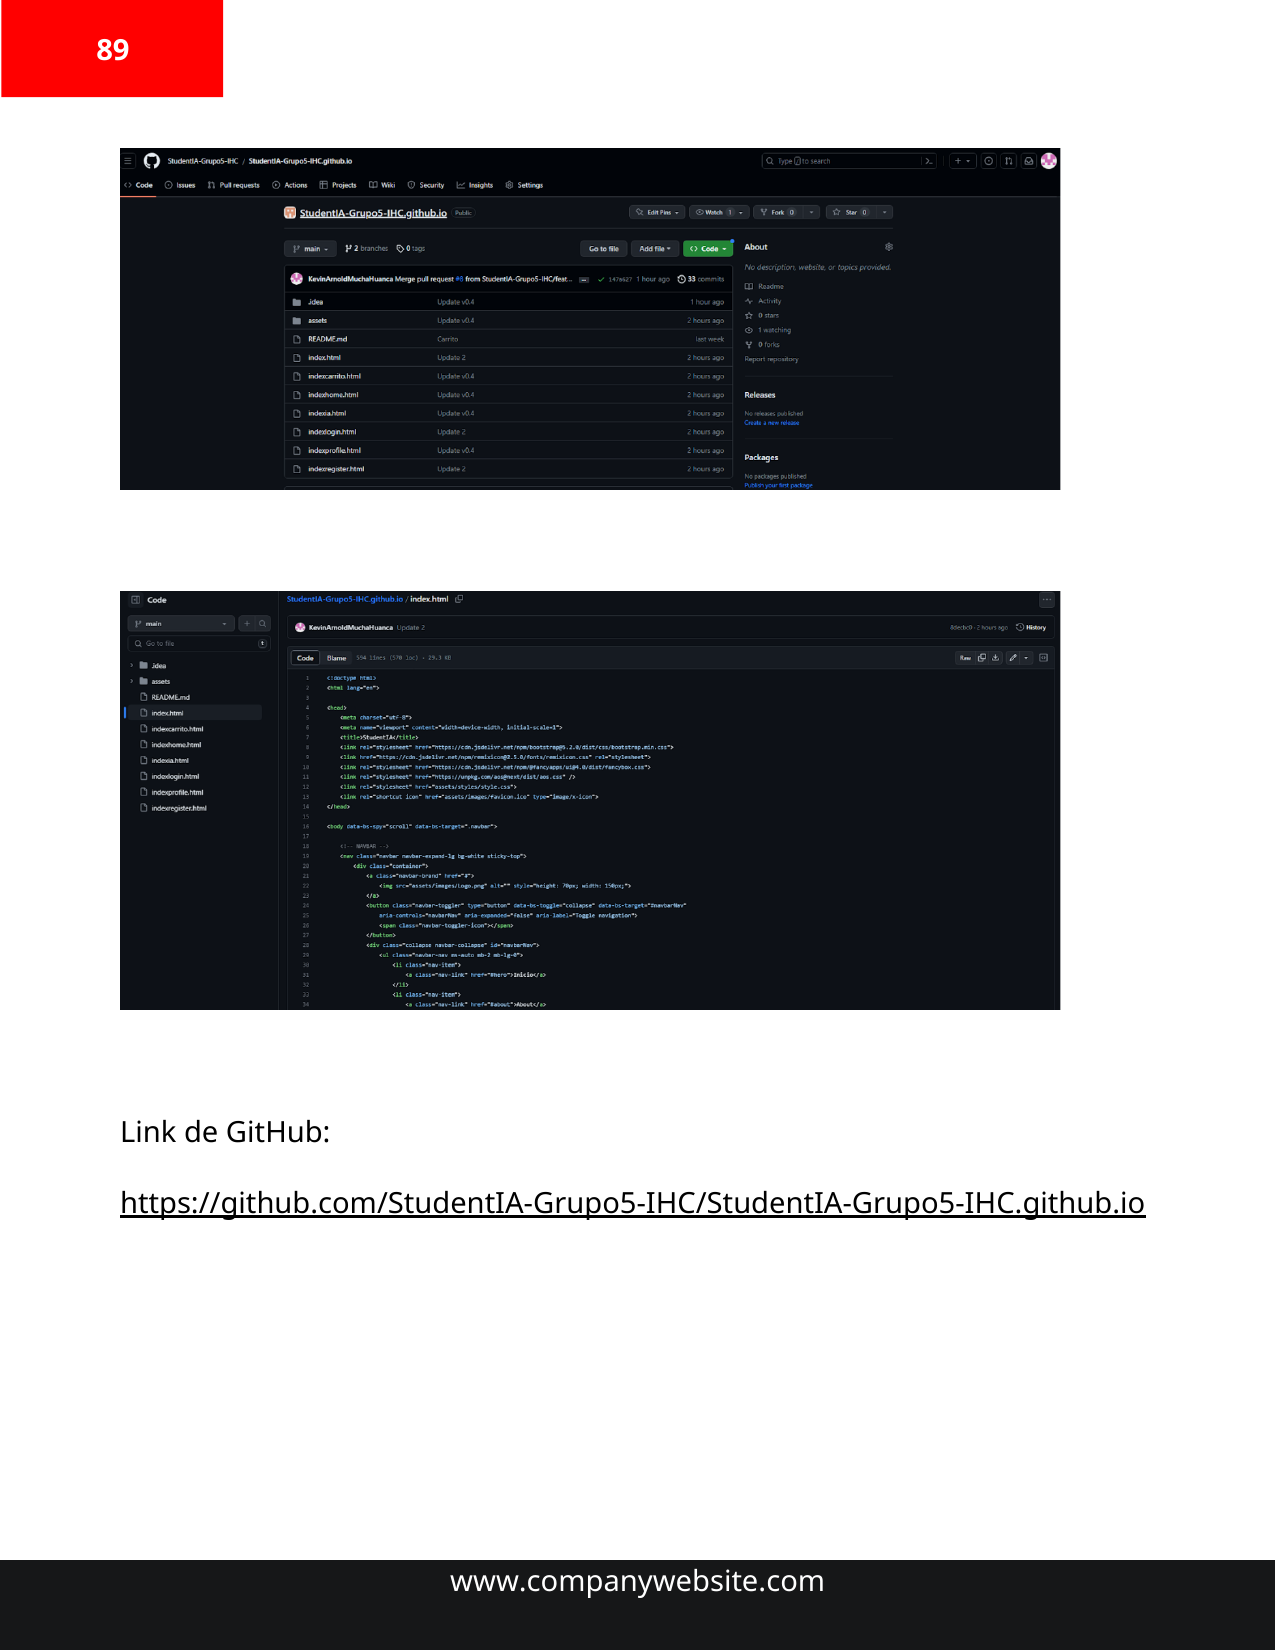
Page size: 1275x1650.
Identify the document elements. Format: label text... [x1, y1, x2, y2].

picture [120, 148, 1061, 490]
text Link de GitHub: [120, 1111, 1155, 1151]
picture [120, 591, 1061, 1010]
text https://github.com/StudentIA-Grupo5-IHC/StudentIA-Grupo5-IHC.github.io [120, 1182, 1155, 1222]
